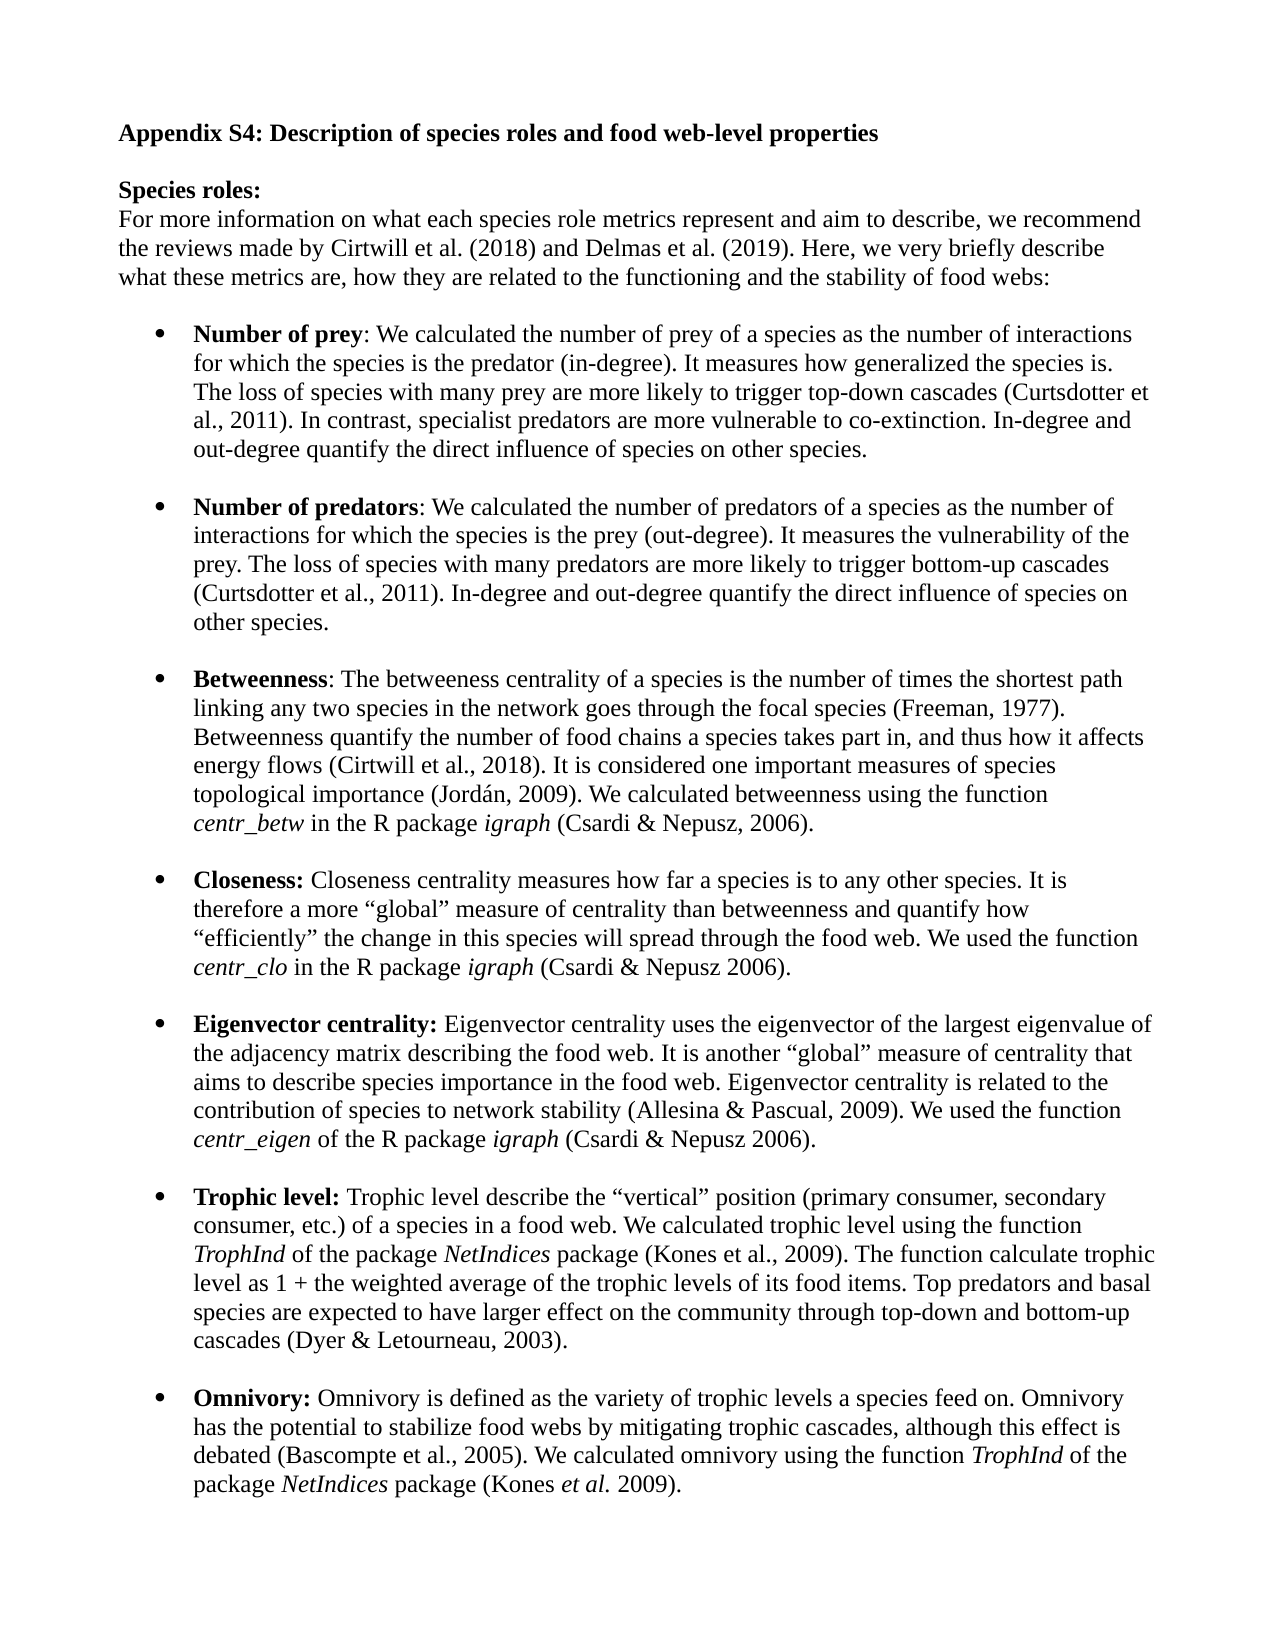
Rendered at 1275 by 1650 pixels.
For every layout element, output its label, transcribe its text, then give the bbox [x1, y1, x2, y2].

text Appendix S4: Description of species roles and food web-level properties [118, 118, 1157, 147]
list Closeness: Closeness centrality measures how far a species is to any other species. It is therefore a more “global” measure of centrality than betweenness and quantify how “efficiently” the change in this species will spread through the food web. We used the function centr_clo in the R package igraph (Csardi & Nepusz 2006). [156, 866, 1157, 981]
list Betweenness: The betweeness centrality of a species is the number of times the shortest path linking any two species in the network goes through the focal species (Freeman, 1977). Betweenness quantify the number of food chains a species takes part in, and thus how it affects energy flows (Cirtwill et al., 2018). It is considered one important measures of species topological importance (Jordán, 2009). We calculated betweenness using the function centr_betw in the R package igraph (Csardi & Nepusz, 2006). [156, 664, 1157, 837]
list Eigenvector centrality: Eigenvector centrality uses the eigenvector of the largest eigenvalue of the adjacency matrix describing the food web. It is another “global” measure of centrality that aims to describe species importance in the food web. Eigenvector centrality is related to the contribution of species to network stability (Allesina & Pascual, 2009). We used the function centr_eigen of the R package igraph (Csardi & Nepusz 2006). [156, 1009, 1157, 1153]
list Number of predators: We calculated the number of predators of a species as the number of interactions for which the species is the prey (out-degree). It measures the vulnerability of the prey. The loss of species with many predators are more likely to trigger bottom-up cascades (Curtsdotter et al., 2011). In-degree and out-degree quantify the direct influence of species on other species. [156, 492, 1157, 636]
list Trophic level: Trophic level describe the “vertical” position (primary consumer, secondary consumer, etc.) of a species in a food web. We calculated trophic level using the function TrophInd of the package NetIndices package (Kones et al., 2009). The function calculate trophic level as 1 + the weighted average of the trophic levels of its food items. Top predators and basal species are expected to have larger effect on the community through top-down and bottom-up cascades (Dyer & Letourneau, 2003). [156, 1182, 1157, 1354]
text For more information on what each species role metrics represent and aim to describe, we recommend the reviews made by Cirtwill et al. (2018) and Delmas et al. (2019). Here, we very briefly describe what these metrics are, how they are related to the functioning and the stability of food webs: [118, 204, 1157, 291]
list Omnivory: Omnivory is defined as the variety of trophic levels a species feed on. Omnivory has the potential to stabilize food webs by mitigating trophic cascades, although this effect is debated (Bascompte et al., 2005). We calculated omnivory using the function TrophInd of the package NetIndices package (Kones et al. 2009). [156, 1383, 1157, 1498]
list Number of prey: We calculated the number of prey of a species as the number of interactions for which the species is the predator (in-degree). It measures how generalized the species is. The loss of species with many prey are more likely to trigger top-down cascades (Curtsdotter et al., 2011). In contrast, specialist predators are more vulnerable to co-extinction. In-degree and out-degree quantify the direct influence of species on other species. [156, 319, 1157, 463]
text Species roles: [118, 176, 1157, 204]
